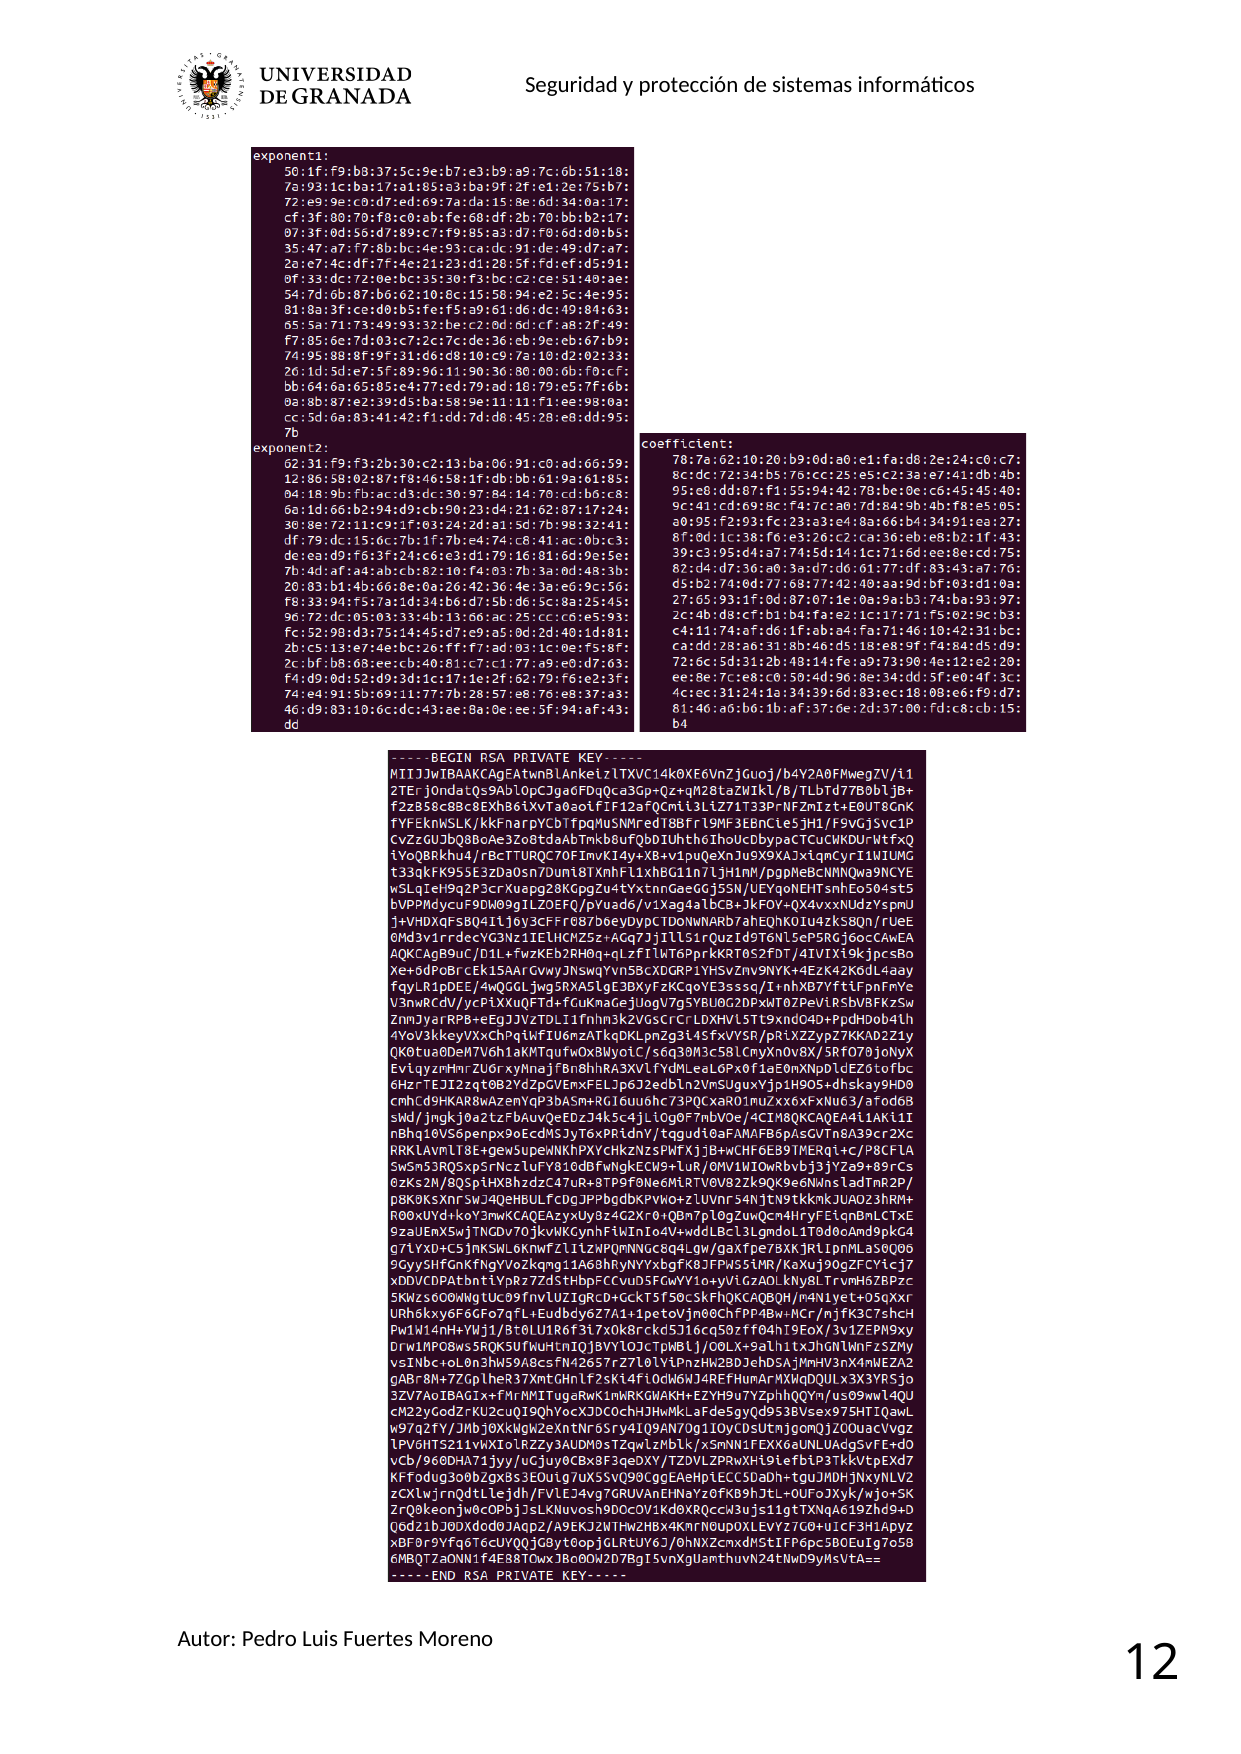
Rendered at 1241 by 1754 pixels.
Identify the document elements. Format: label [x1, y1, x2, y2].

picture [177, 53, 412, 119]
picture [387, 750, 927, 1582]
picture [251, 147, 635, 732]
picture [639, 433, 1027, 732]
